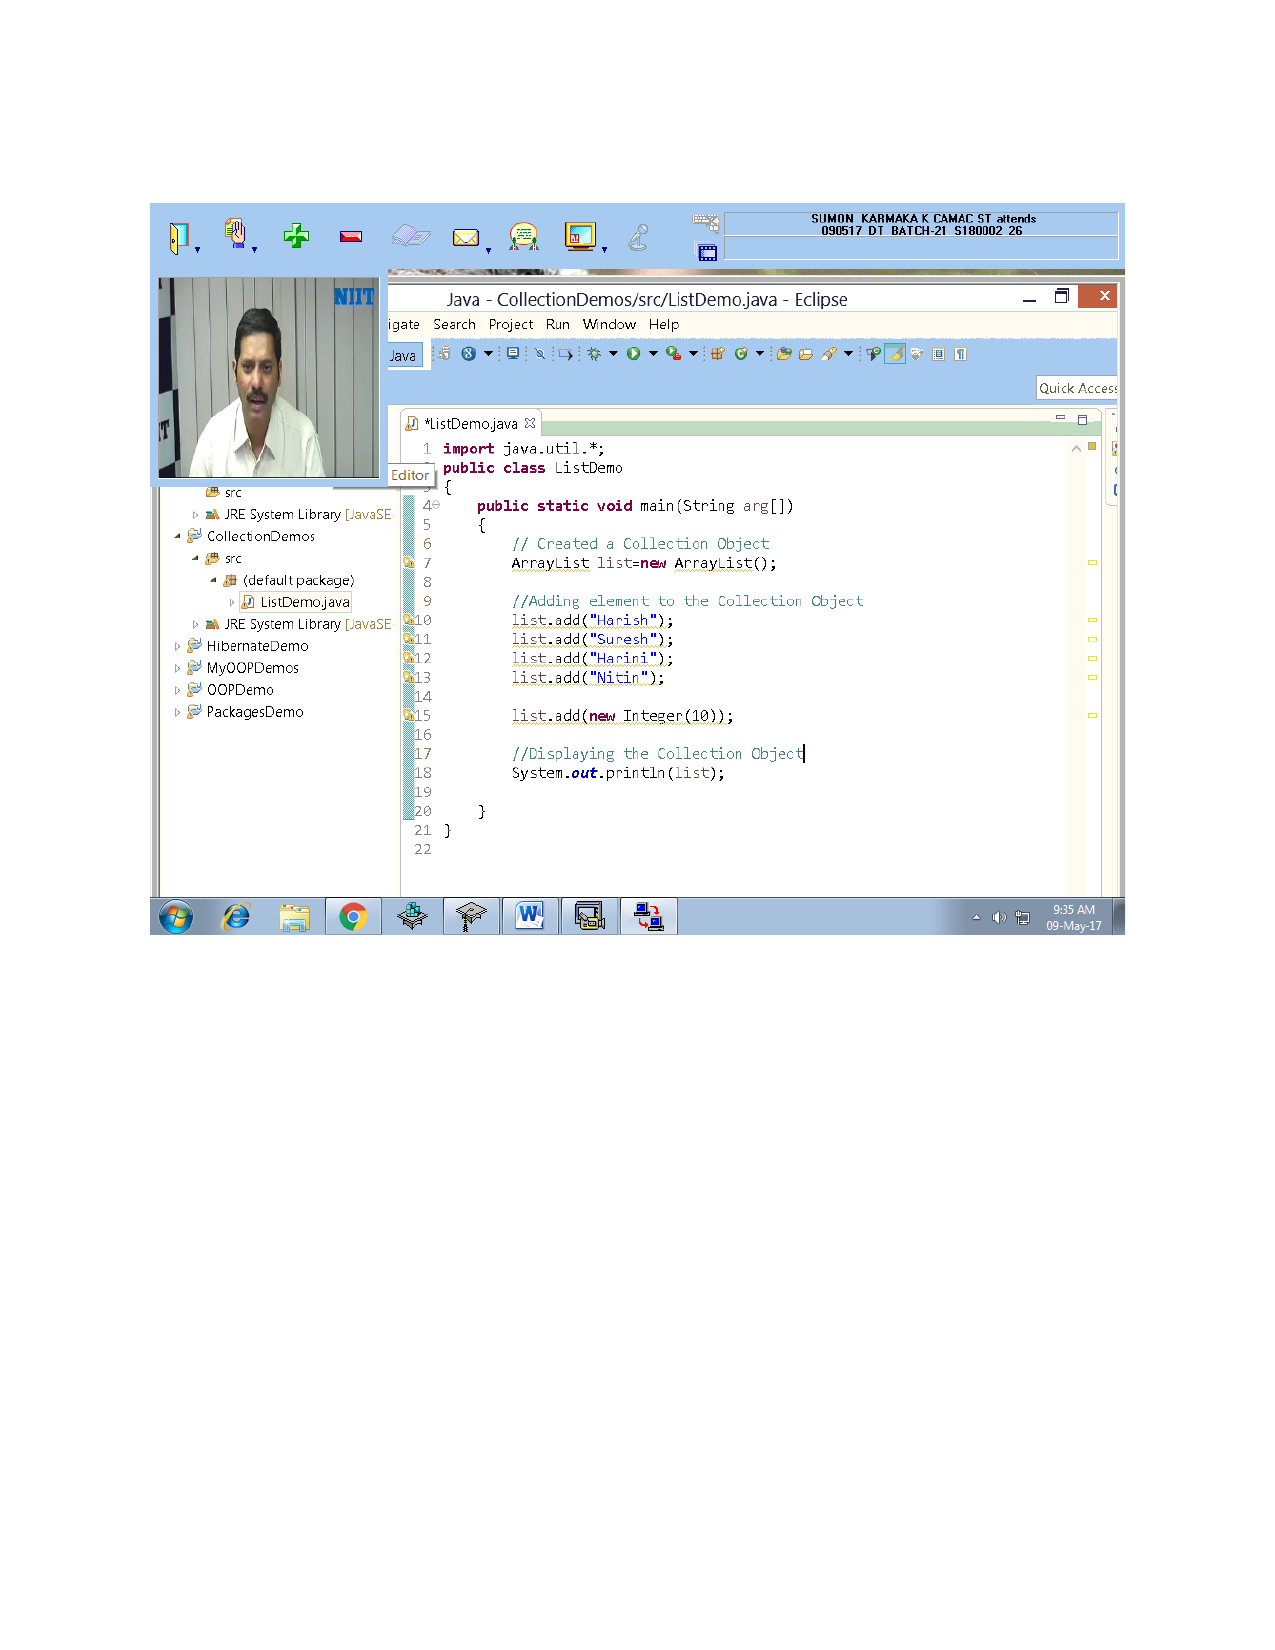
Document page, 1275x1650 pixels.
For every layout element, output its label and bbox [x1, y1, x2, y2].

picture [150, 203, 1125, 935]
